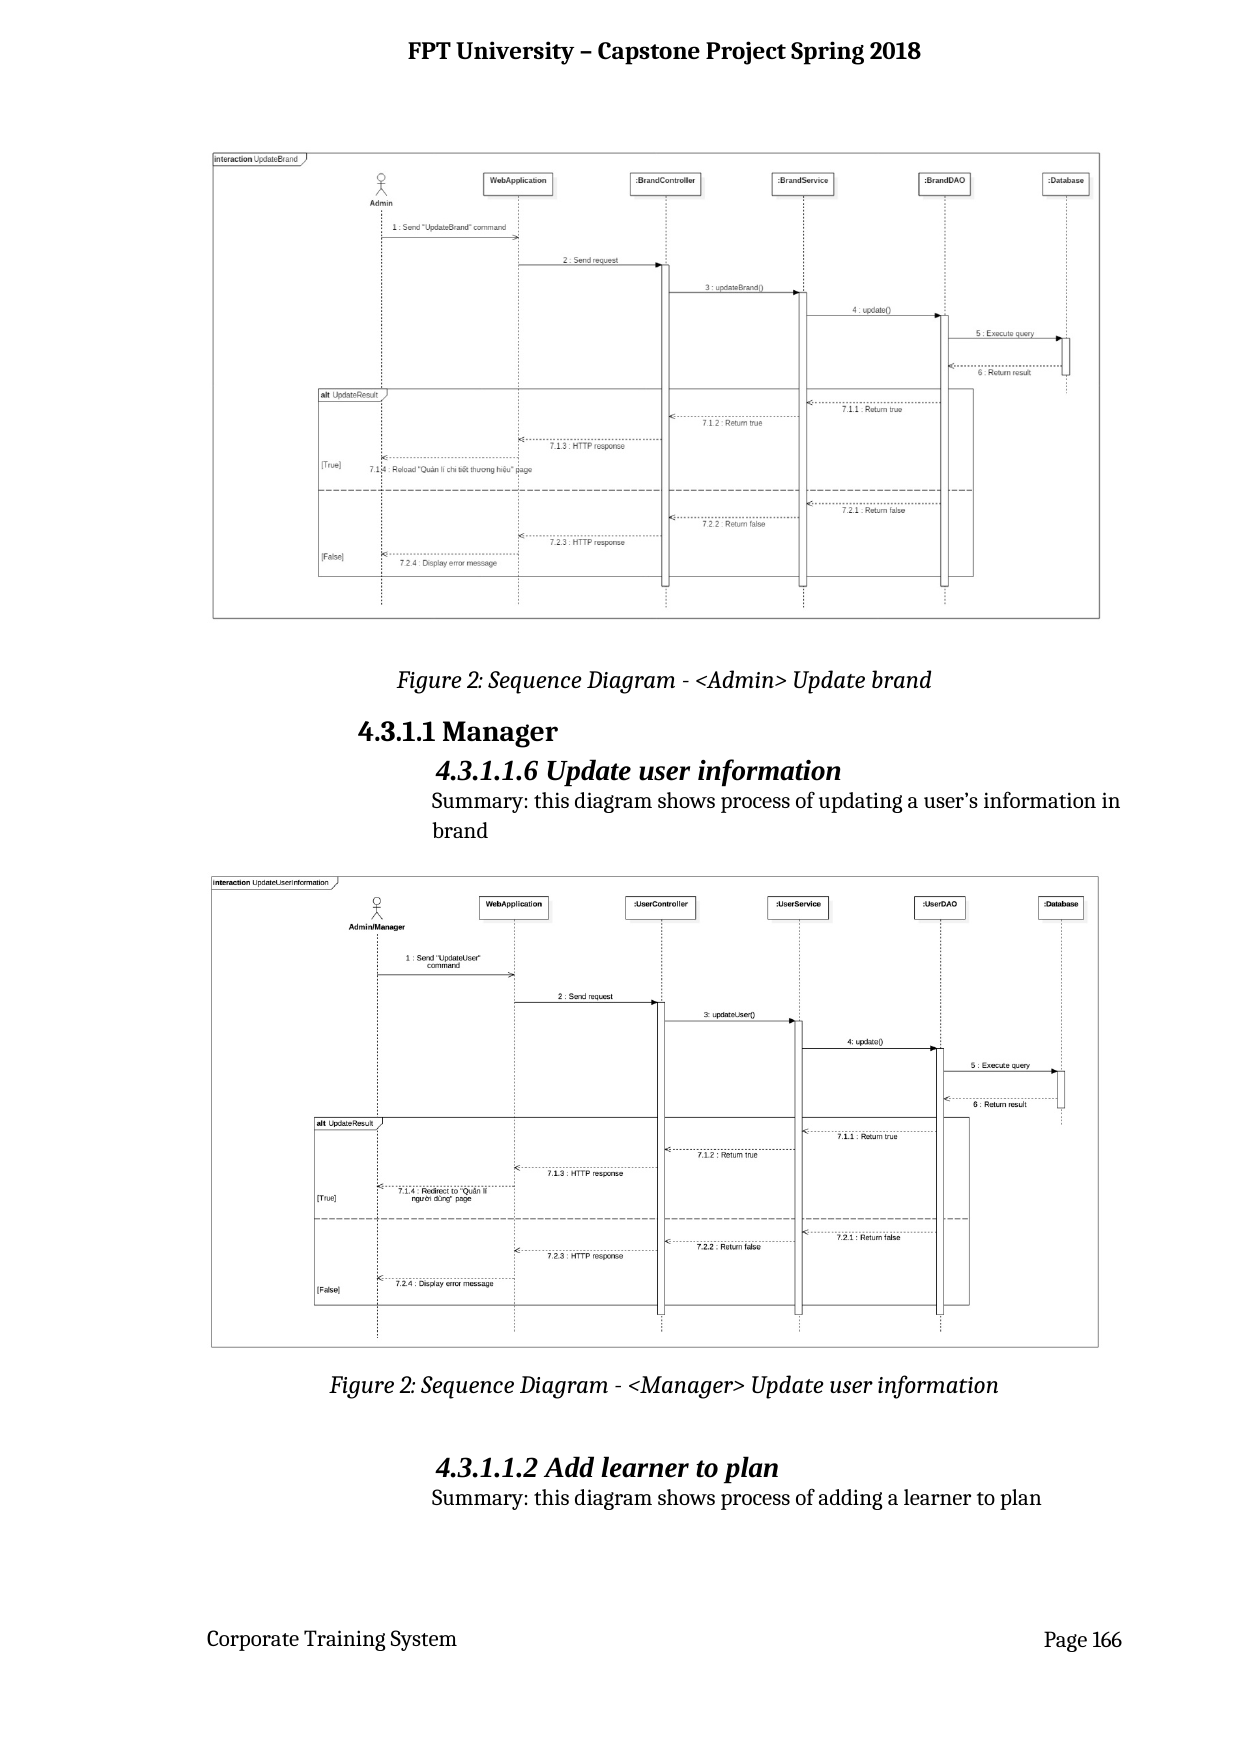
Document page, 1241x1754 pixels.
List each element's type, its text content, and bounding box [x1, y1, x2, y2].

text Summary: this diagram shows process of updating a user’s information in brand [432, 787, 1122, 844]
picture [207, 872, 1122, 1371]
picture [207, 147, 1122, 641]
subtitle 4.3.1.1.2 Add learner to plan [436, 1450, 1124, 1484]
subtitle 4.3.1.1.6 Update user information [436, 753, 1124, 786]
text Figure 2: Sequence Diagram - <Admin> Update brand [207, 666, 1122, 695]
subtitle 4.3.1.1 Manager [357, 716, 1124, 749]
text Summary: this diagram shows process of adding a learner to plan [432, 1485, 1122, 1511]
text Figure 2: Sequence Diagram - <Manager> Update user information [207, 1371, 1122, 1399]
